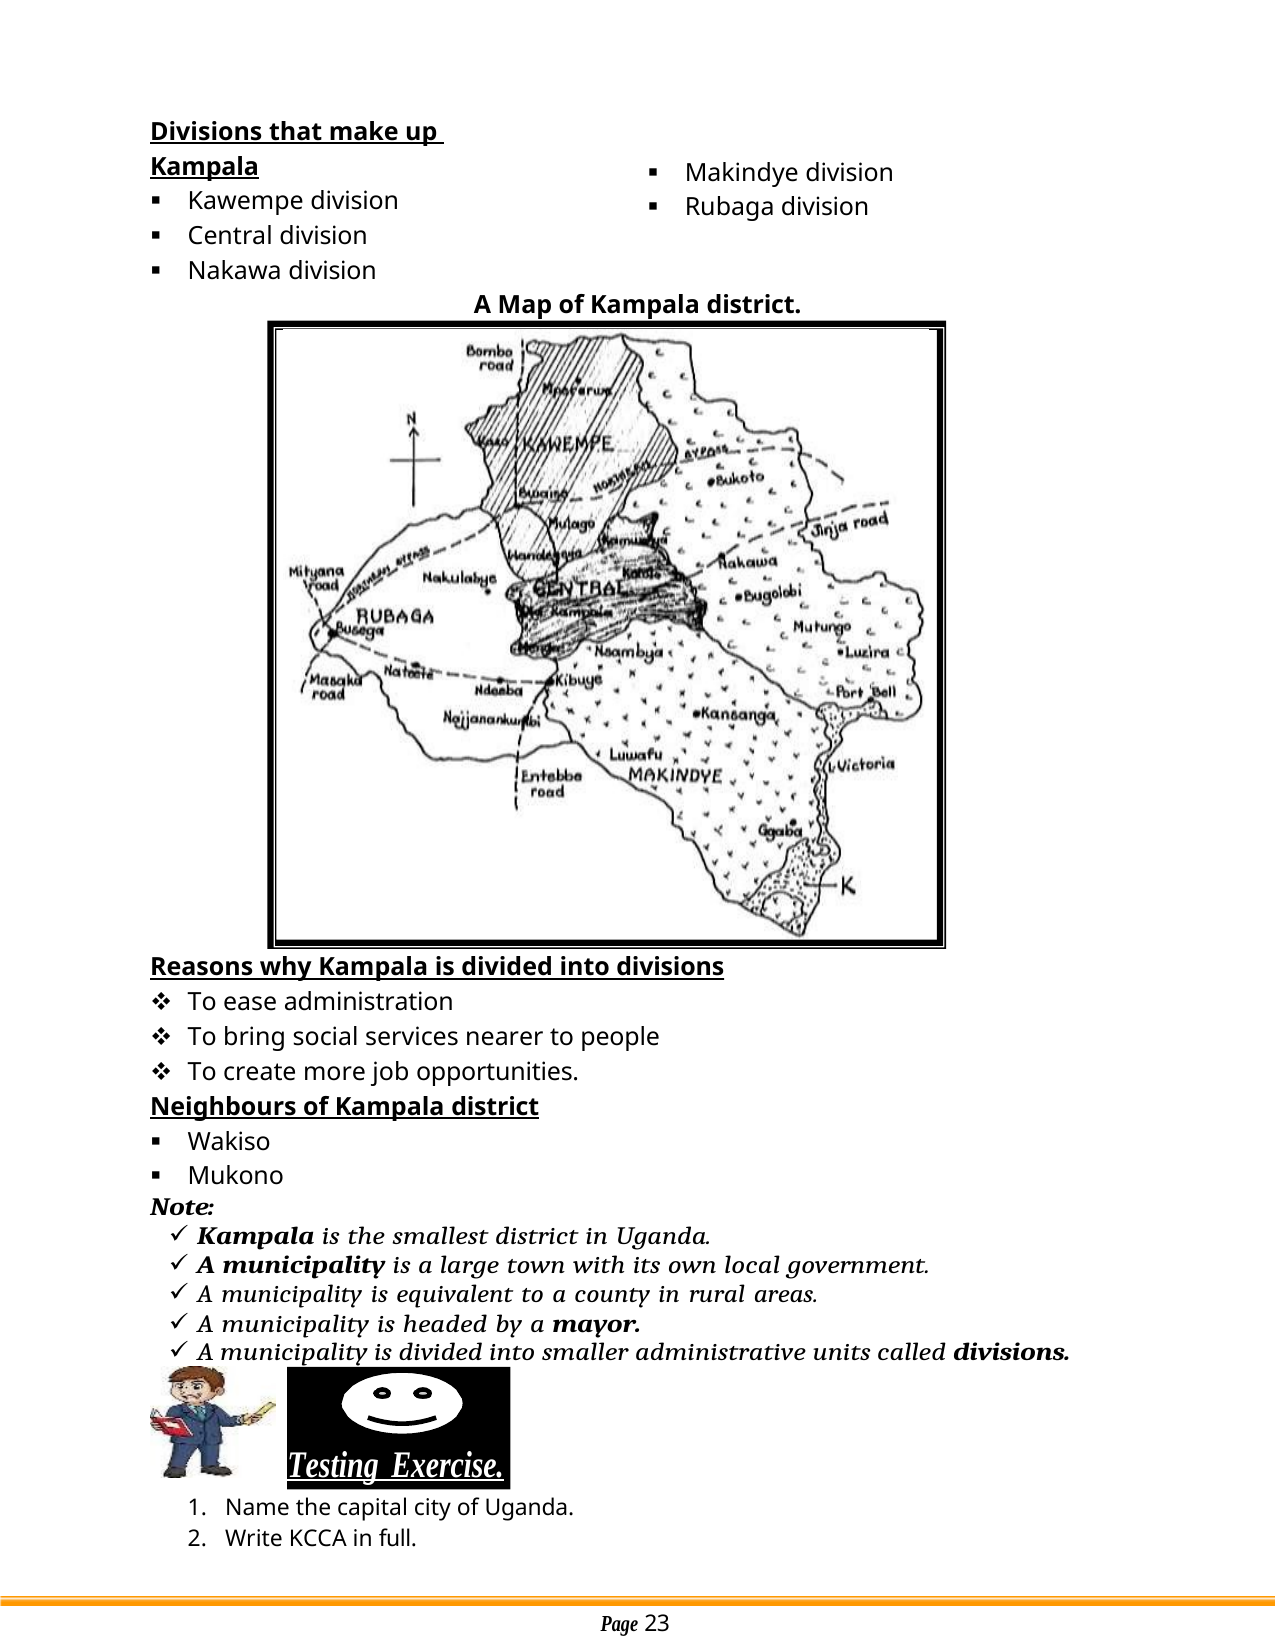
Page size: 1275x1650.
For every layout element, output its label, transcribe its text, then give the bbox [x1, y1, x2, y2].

list Nakawa division [150, 252, 535, 286]
picture [413, 1387, 432, 1399]
picture [373, 1387, 391, 1399]
picture [283, 329, 929, 939]
list Central division [150, 217, 535, 252]
list To ease administration [150, 983, 1189, 1018]
picture [0, 1596, 1275, 1606]
picture [150, 1366, 276, 1478]
subtitle Divisions that make up Kampala [150, 112, 535, 182]
list A municipality is divided into smaller administrative units called divisions. [169, 1338, 1189, 1367]
list To bring social services nearer to people [150, 1018, 1189, 1053]
list Rubaga division [647, 189, 1189, 223]
subtitle Note: [150, 1192, 1189, 1221]
subtitle Neighbours of Kampala district [150, 1087, 1189, 1122]
list Kampala is the smallest district in Uganda. [169, 1221, 1189, 1250]
list A municipality is a large town with its own local government. [169, 1250, 1189, 1279]
list Name the capital city of Uganda. [187, 1490, 1189, 1522]
list Wakiso [150, 1122, 1189, 1157]
list Kawempe division [150, 182, 535, 217]
list Write KCCA in full. [187, 1522, 1189, 1553]
list Mukono [150, 1157, 1189, 1192]
list To create more job opportunities. [150, 1053, 1189, 1087]
subtitle Reasons why Kampala is divided into divisions [150, 949, 1189, 983]
list A municipality is headed by a mayor. [169, 1309, 1189, 1338]
list Makindye division [647, 154, 1189, 189]
list A municipality is equivalent to a county in rural areas. [169, 1279, 1189, 1309]
text A Map of Kampala district. [86, 286, 1189, 321]
